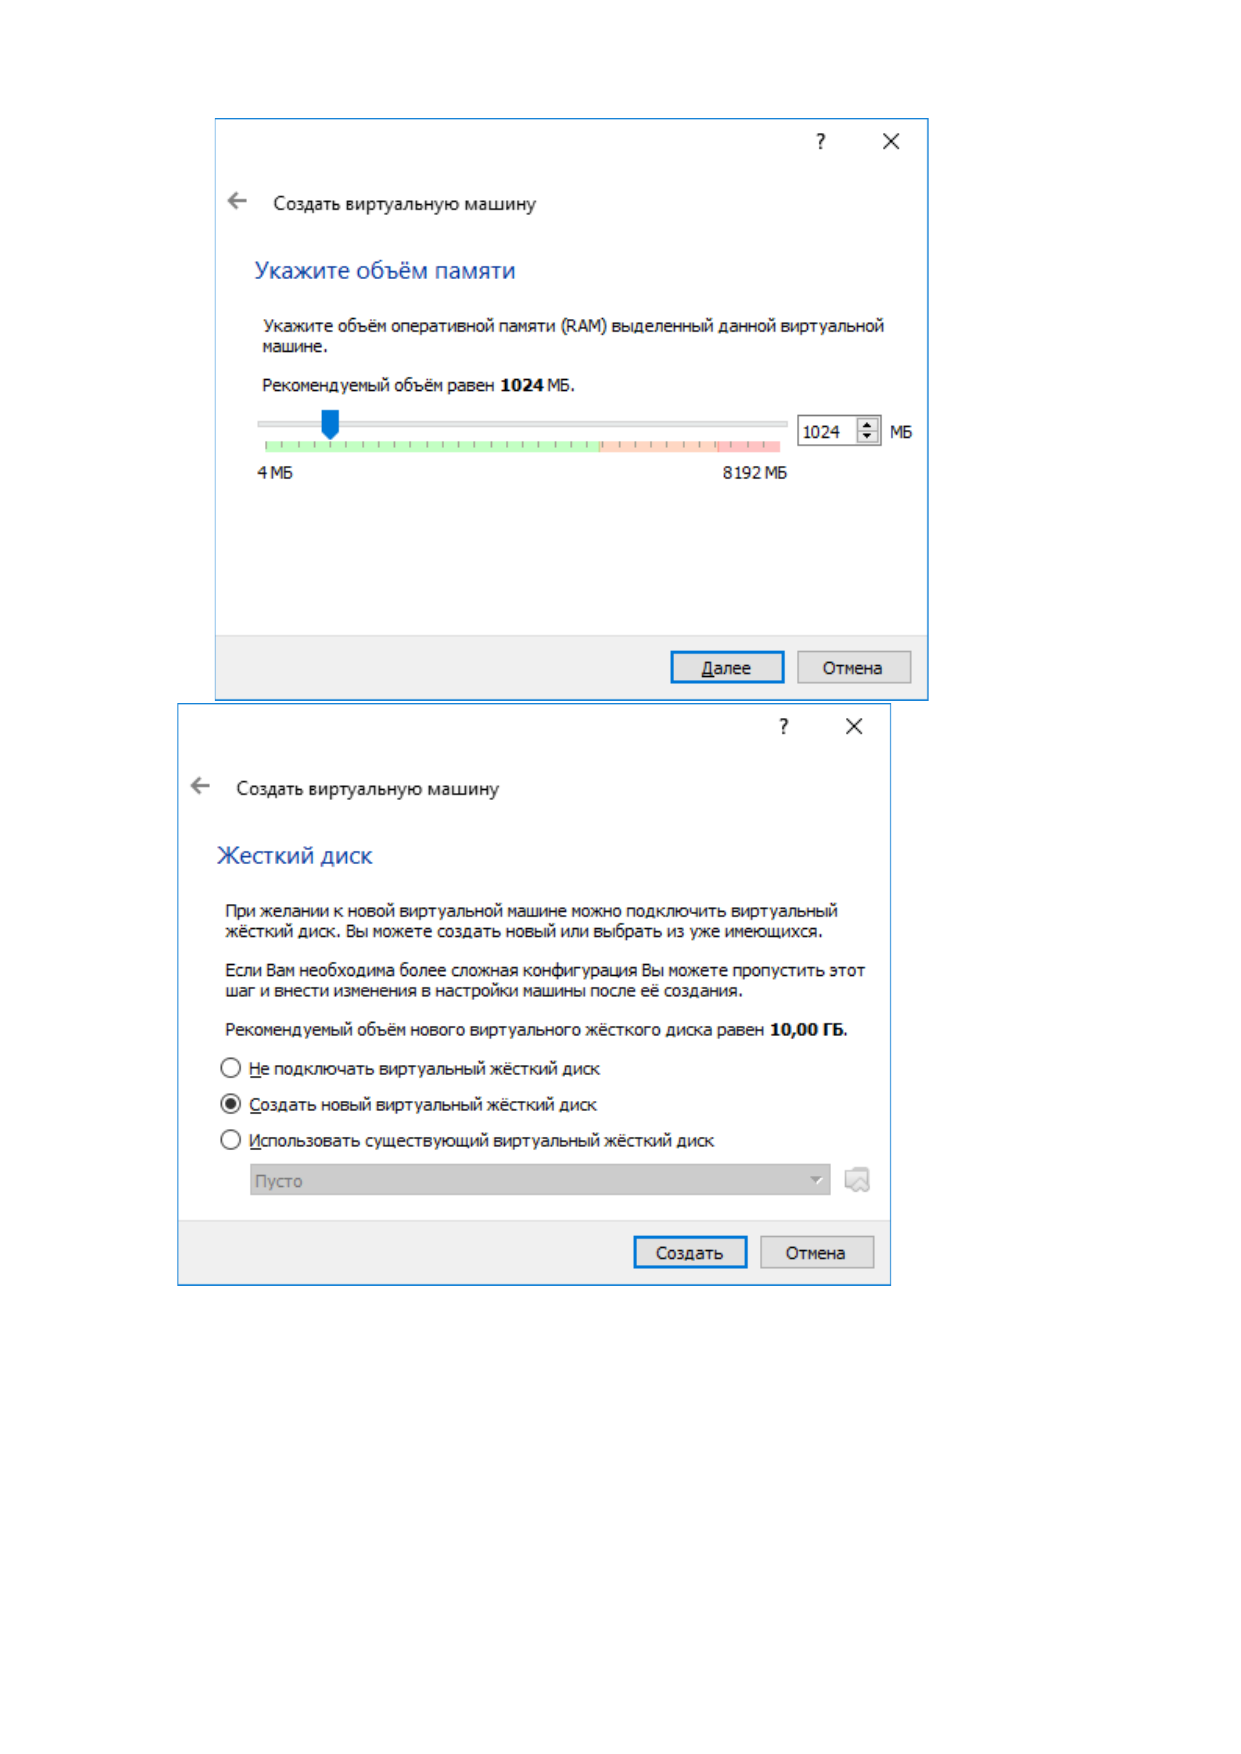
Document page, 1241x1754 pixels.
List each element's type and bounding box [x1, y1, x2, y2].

picture [214, 118, 929, 701]
picture [177, 703, 892, 1286]
